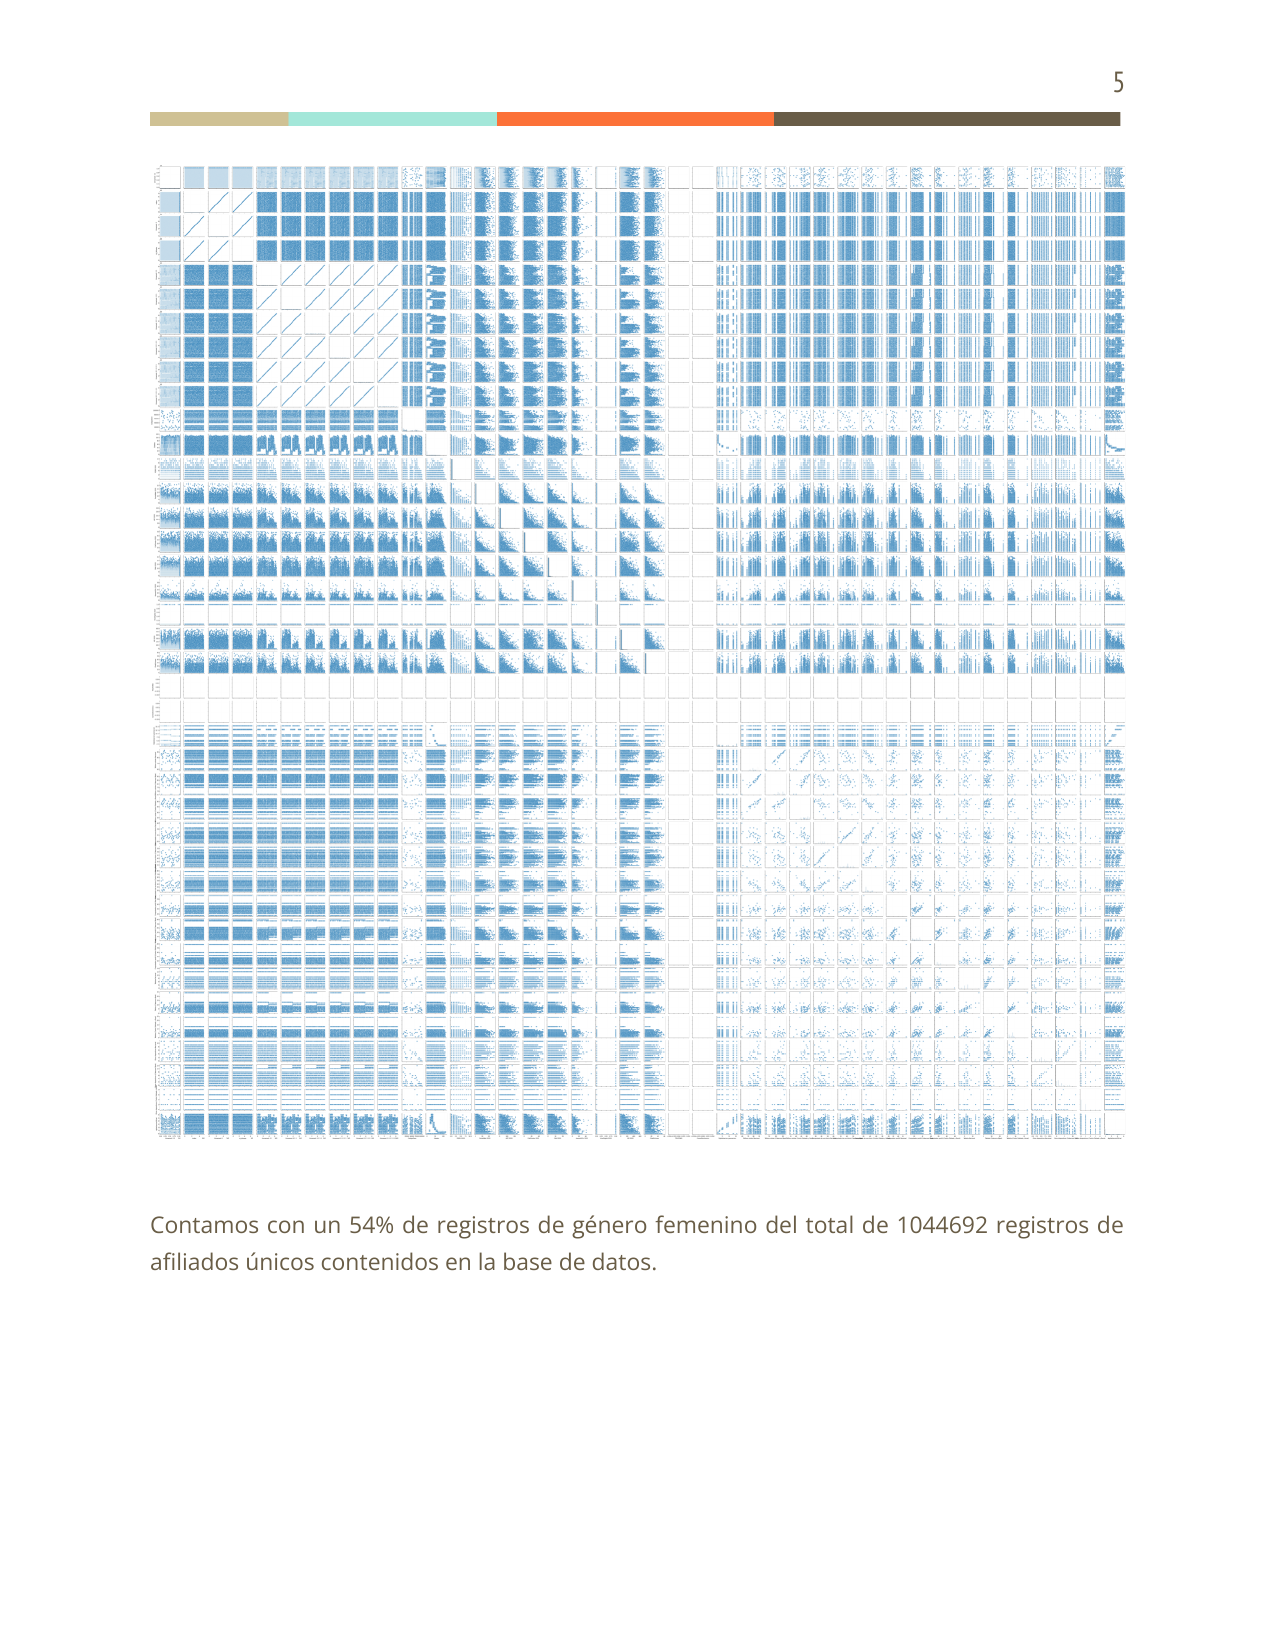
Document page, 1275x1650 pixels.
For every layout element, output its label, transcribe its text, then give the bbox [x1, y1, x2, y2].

text Contamos con un 54% de registros de género femenino del total de 1044692 registros de afiliados únicos contenidos en la base de datos. [150, 1208, 1125, 1277]
picture [150, 112, 1121, 126]
picture [150, 164, 1125, 1140]
